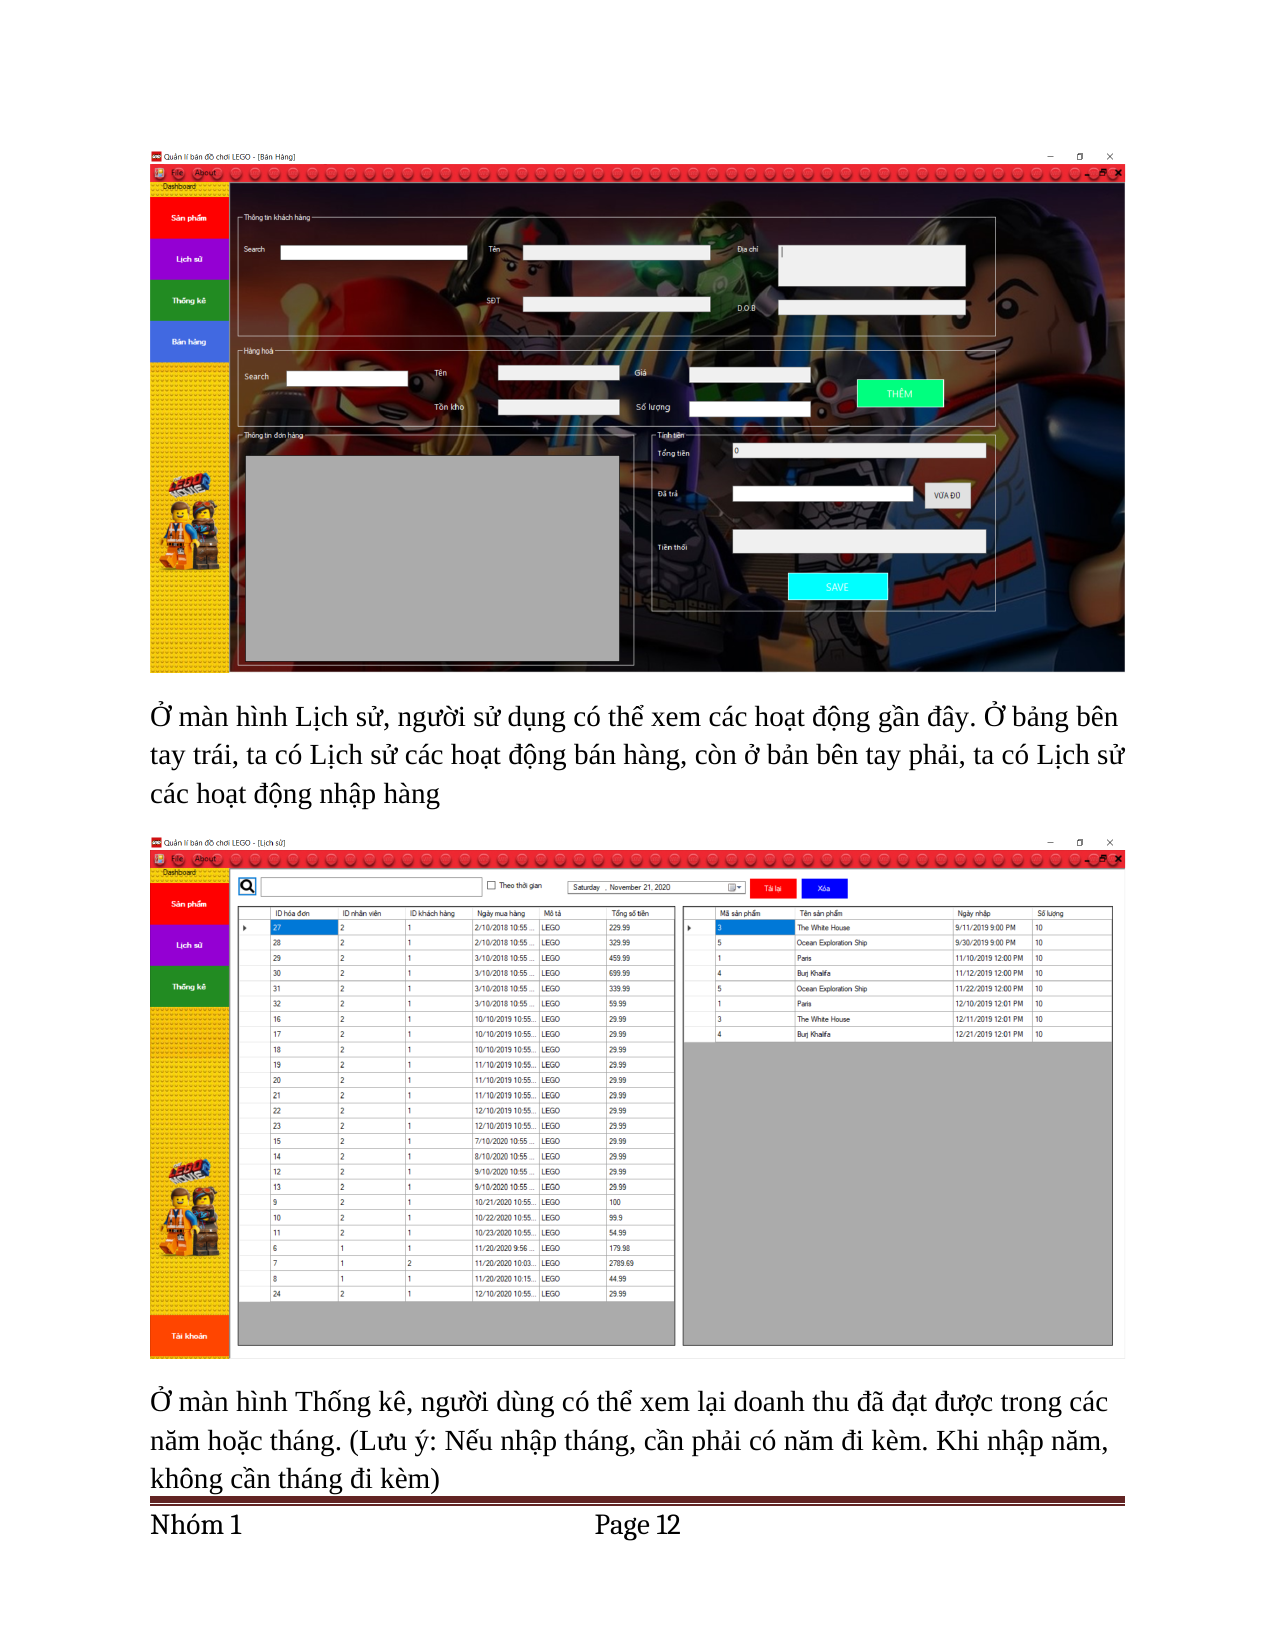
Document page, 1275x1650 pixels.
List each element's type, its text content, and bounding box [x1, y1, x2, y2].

text Ở màn hình Lịch sử, người sử dụng có thể xem các hoạt động gần đây. Ở bảng bên tay trái, ta có Lịch sử các hoạt động bán hàng, còn ở bản bên tay phải, ta có Lịch sử các hoạt động nhập hàng [150, 699, 1125, 809]
picture [150, 150, 1125, 673]
picture [150, 835, 1125, 1359]
text Ở màn hình Thống kê, người dùng có thể xem lại doanh thu đã đạt được trong các năm hoặc tháng. (Lưu ý: Nếu nhập tháng, cần phải có năm đi kèm. Khi nhập năm, không cần tháng đi kèm) [150, 1384, 1125, 1495]
